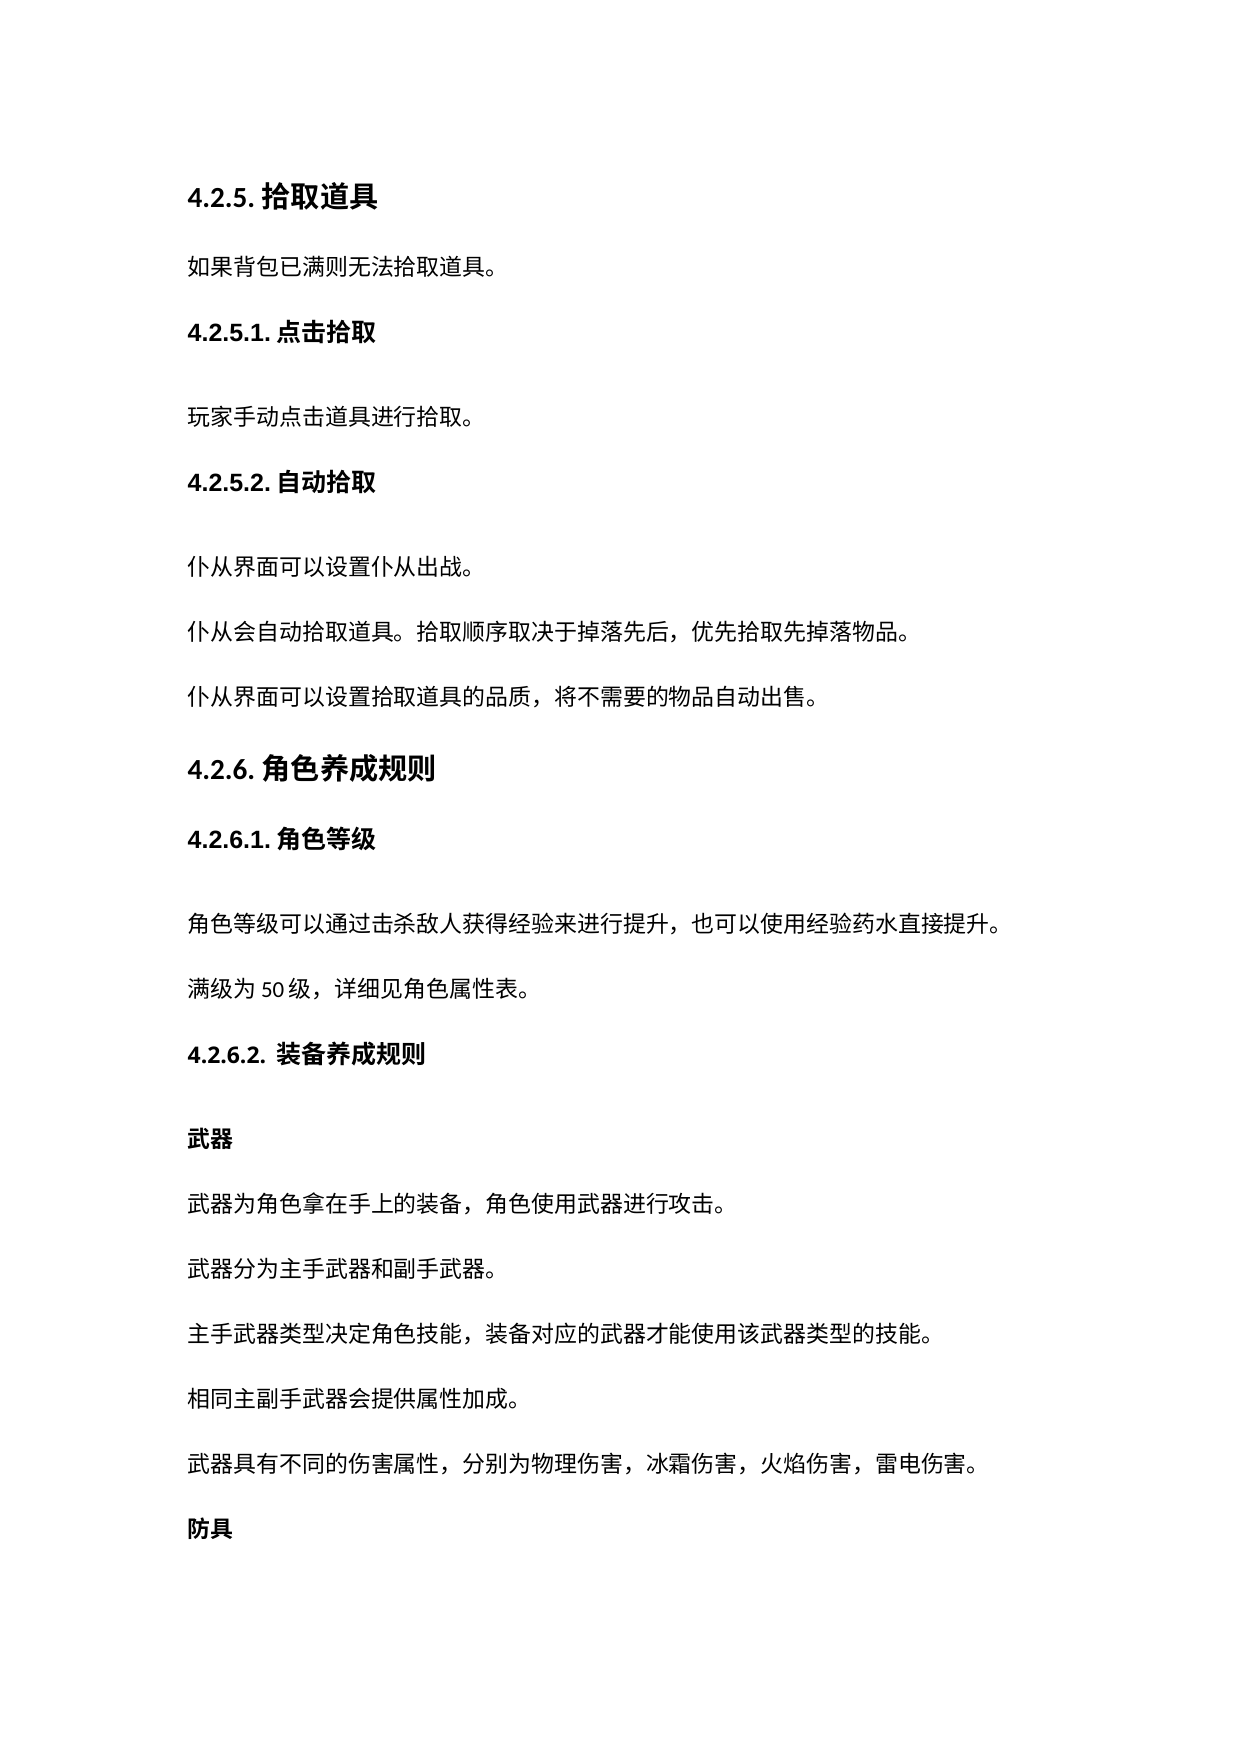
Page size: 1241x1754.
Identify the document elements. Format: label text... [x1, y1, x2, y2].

subtitle 装备养成规则 [187, 1020, 1053, 1085]
text 武器分为主手武器和副手武器。 [187, 1235, 1053, 1300]
text 角色等级可以通过击杀敌人获得经验来进行提升，也可以使用经验药水直接提升。 [187, 890, 1053, 955]
text 仆从界面可以设置拾取道具的品质，将不需要的物品自动出售。 [187, 663, 1053, 728]
text 防具 [187, 1495, 1053, 1560]
text 仆从界面可以设置仆从出战。 [187, 533, 1053, 598]
text 玩家手动点击道具进行拾取。 [187, 383, 1053, 448]
text 武器 [187, 1105, 1053, 1170]
text 武器为角色拿在手上的装备，角色使用武器进行攻击。 [187, 1170, 1053, 1235]
text 武器具有不同的伤害属性，分别为物理伤害，冰霜伤害，火焰伤害，雷电伤害。 [187, 1430, 1053, 1495]
text 主手武器类型决定角色技能，装备对应的武器才能使用该武器类型的技能。 [187, 1300, 1053, 1365]
subtitle 角色等级 [187, 806, 1053, 871]
text 相同主副手武器会提供属性加成。 [187, 1365, 1053, 1430]
subtitle 拾取道具 [187, 162, 1053, 227]
subtitle 自动拾取 [187, 448, 1053, 513]
text 满级为50级，详细见角色属性表。 [187, 955, 1053, 1020]
subtitle 角色养成规则 [187, 734, 1053, 799]
subtitle 点击拾取 [187, 298, 1053, 363]
text 仆从会自动拾取道具。拾取顺序取决于掉落先后，优先拾取先掉落物品。 [187, 598, 1053, 663]
text 如果背包已满则无法拾取道具。 [187, 233, 1053, 298]
